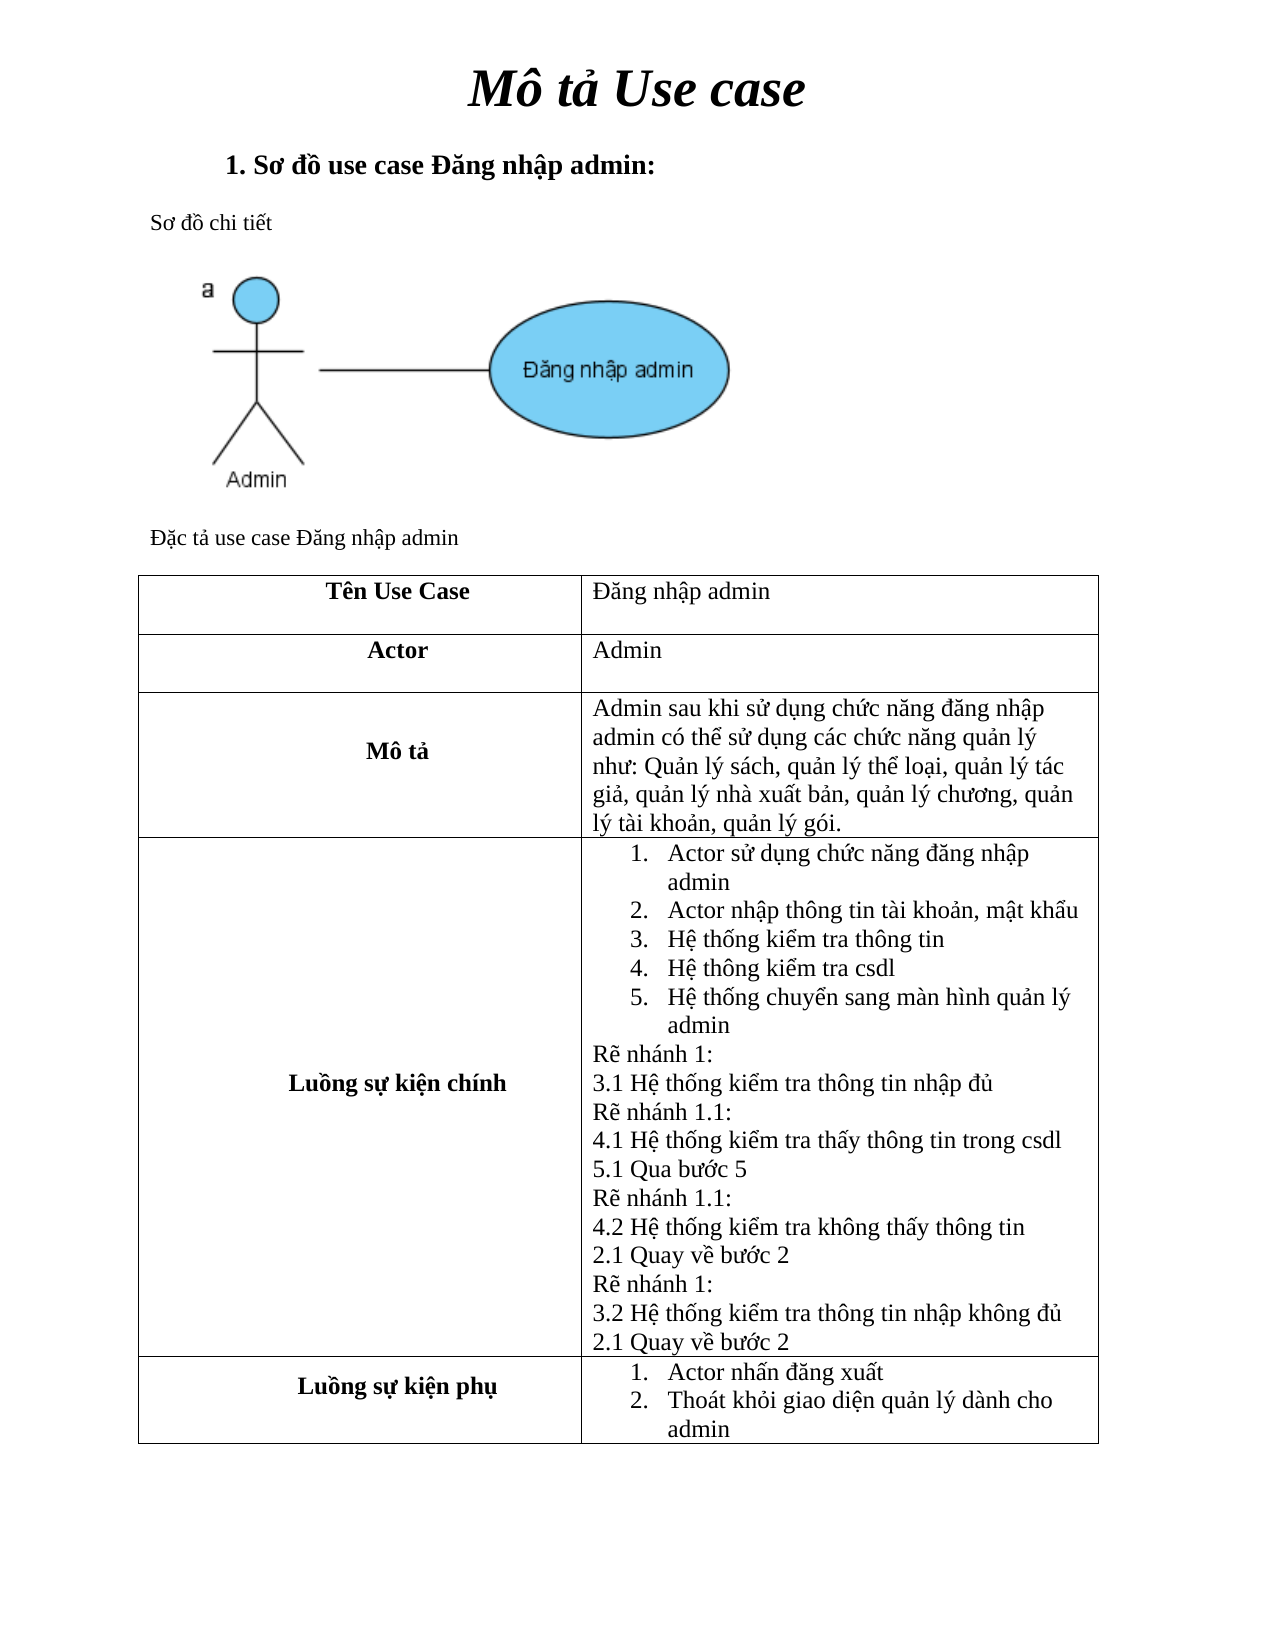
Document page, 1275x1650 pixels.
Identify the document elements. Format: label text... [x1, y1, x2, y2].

text Đặc tả use case Đăng nhập admin [150, 524, 1125, 551]
table_cell Luồng sự kiện chính [139, 838, 581, 1356]
subtitle 1. Sơ đồ use case Đăng nhập admin: [225, 148, 1125, 180]
table_cell Actor [139, 635, 581, 692]
table_cell Actor sử dụng chức năng đăng nhập admin Actor nhập thông tin tài khoản, mật khẩu Hệ thống kiểm tra thông tin Hệ thông kiểm tra csdl Hệ thống chuyển sang màn hình quản lý admin Rẽ nhánh 1: 3.1 Hệ thống kiểm tra thông tin nhập đủ Rẽ nhánh 1.1: 4.1 Hệ thống kiểm tra thấy thông tin trong csdl 5.1 Qua bước 5 Rẽ nhánh 1.1: 4.2 Hệ thống kiểm tra không thấy thông tin 2.1 Quay về bước 2 Rẽ nhánh 1: 3.2 Hệ thống kiểm tra thông tin nhập không đủ 2.1 Quay về bước 2 [582, 838, 1098, 1356]
table_header Tên Use Case [139, 576, 581, 634]
table_cell Actor nhấn đăng xuất Thoát khỏi giao diện quản lý dành cho admin [582, 1357, 1098, 1443]
table_cell Admin [582, 635, 1098, 692]
picture [150, 260, 744, 500]
table_cell Admin sau khi sử dụng chức năng đăng nhập admin có thể sử dụng các chức năng quản lý như: Quản lý sách, quản lý thể loại, quản lý tác giả, quản lý nhà xuất bản, quản lý chương, quản lý tài khoản, quản lý gói. [582, 693, 1098, 837]
table_header Đăng nhập admin [582, 576, 1098, 634]
text Mô tả Use case [150, 56, 1125, 118]
table_cell Mô tả [139, 693, 581, 837]
text Sơ đồ chi tiết [150, 209, 1125, 236]
table_cell Luồng sự kiện phụ [139, 1357, 581, 1443]
